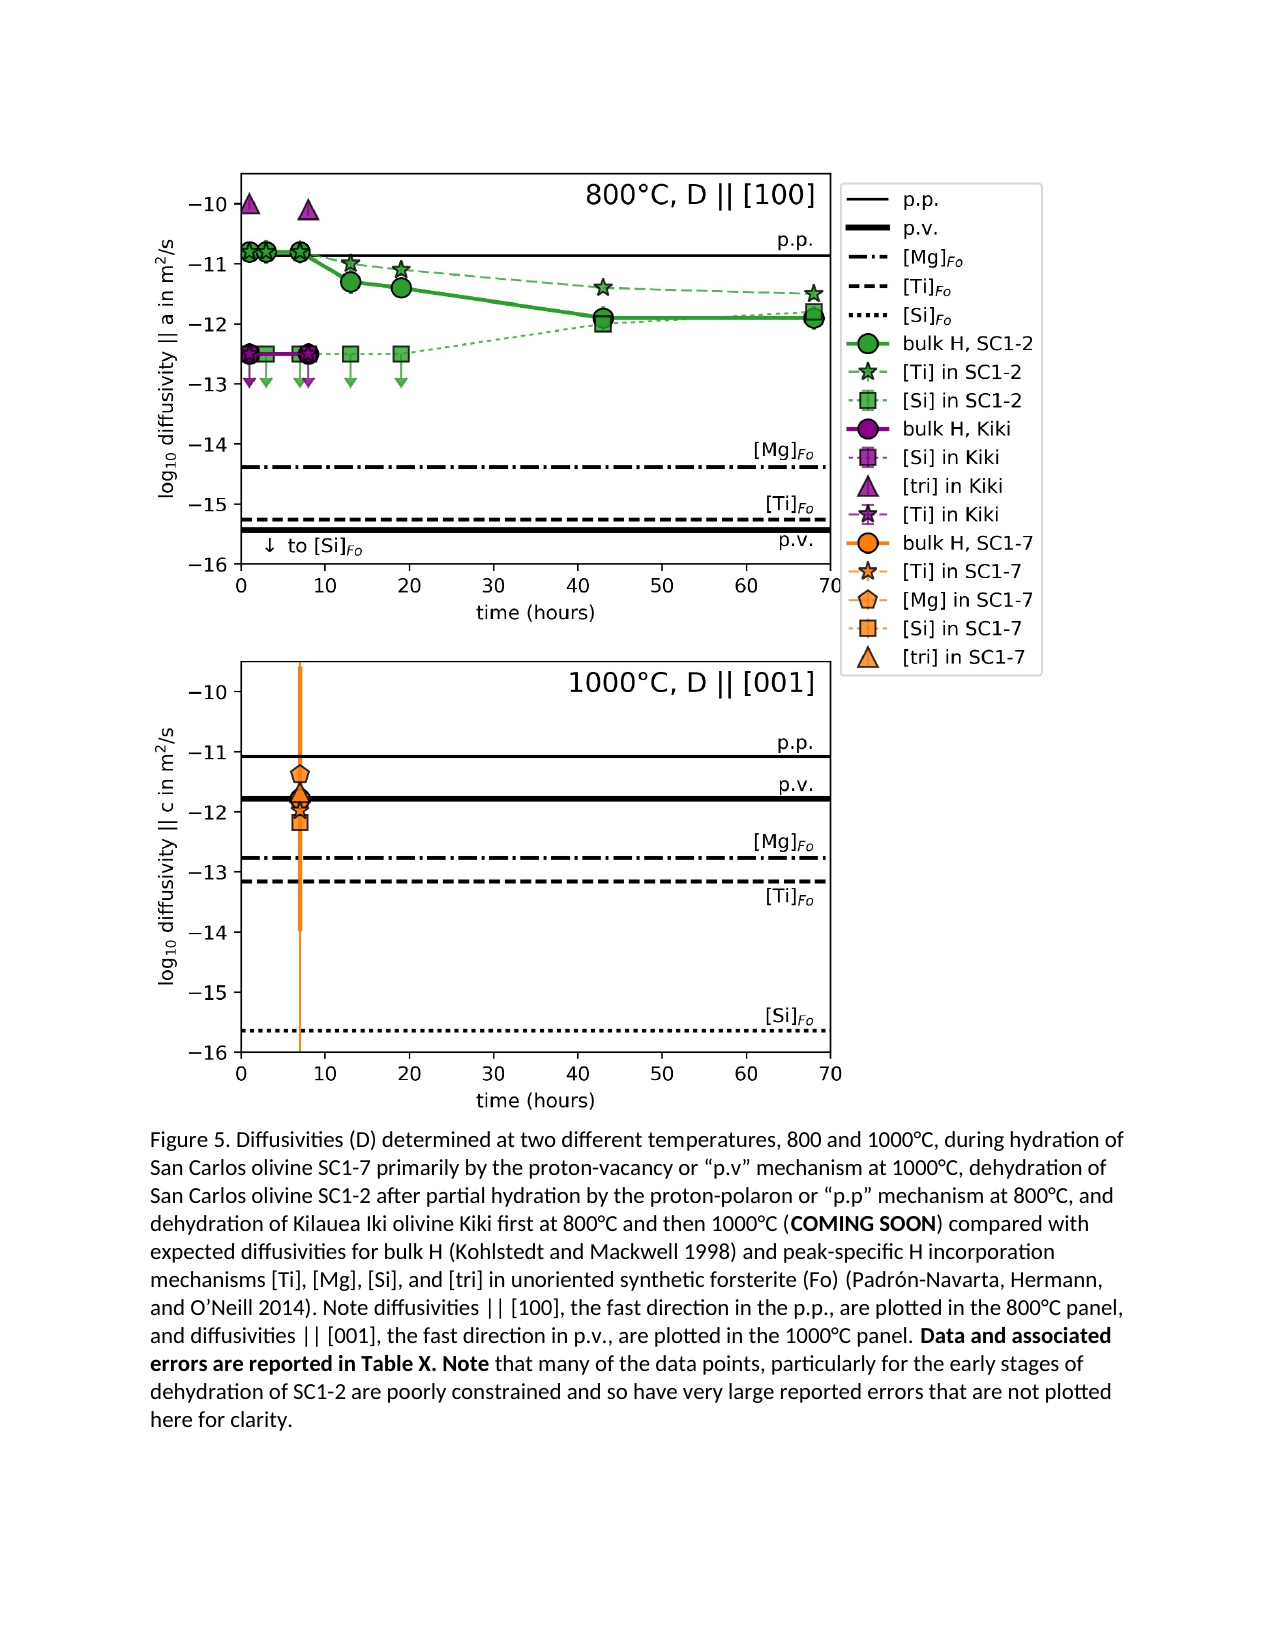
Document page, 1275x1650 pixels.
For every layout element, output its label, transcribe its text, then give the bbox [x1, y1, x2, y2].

picture [150, 150, 1057, 1125]
